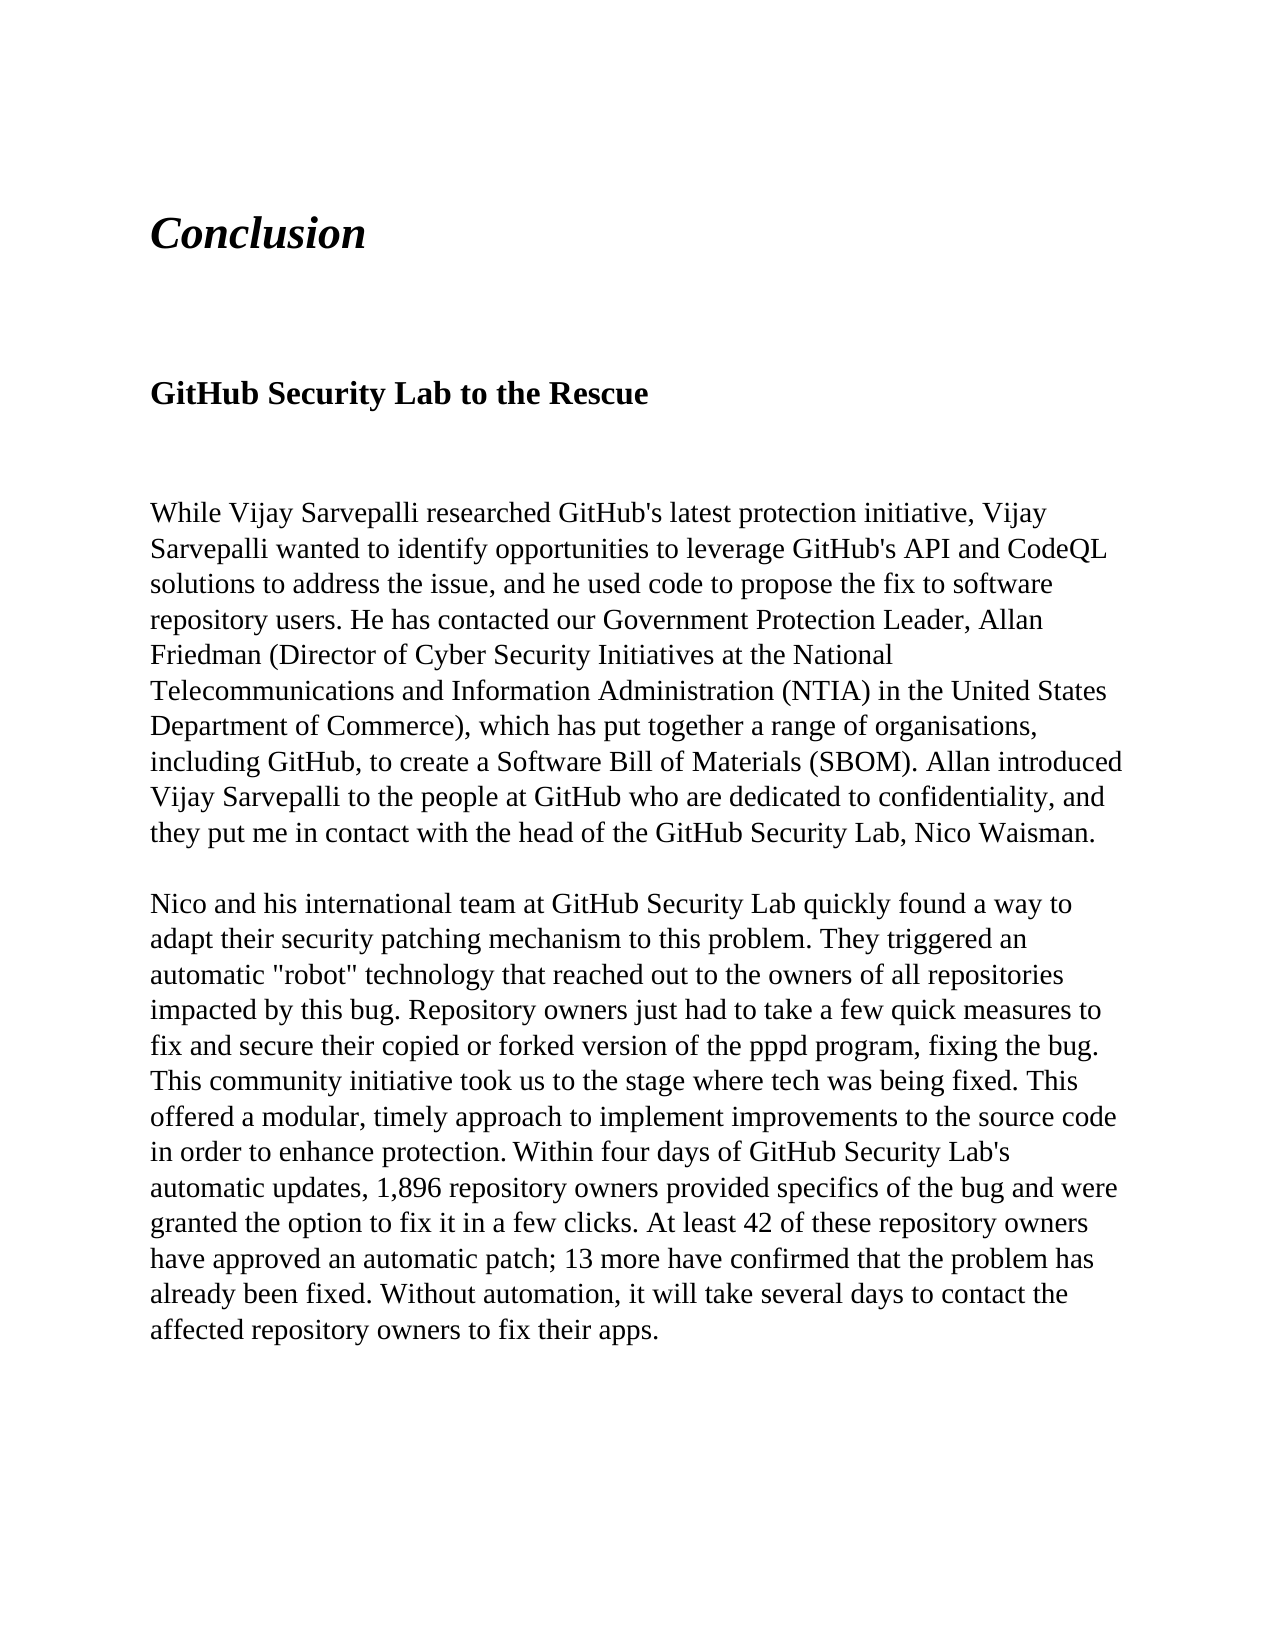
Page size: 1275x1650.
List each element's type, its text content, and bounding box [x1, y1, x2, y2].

text Conclusion [150, 206, 1125, 258]
text Nico and his international team at GitHub Security Lab quickly found a way to adapt their security patching mechanism to this problem. They triggered an automatic "robot" technology that reached out to the owners of all repositories impacted by this bug. Repository owners just had to take a few quick measures to fix and secure their copied or forked version of the pppd program, fixing the bug. This community initiative took us to the stage where tech was being fixed. This offered a modular, timely approach to implement improvements to the source code in order to enhance protection. Within four days of GitHub Security Lab's automatic updates, 1,896 repository owners provided specifics of the bug and were granted the option to fix it in a few clicks. At least 42 of these repository owners have approved an automatic patch; 13 more have confirmed that the problem has already been fixed. Without automation, it will take several days to contact the affected repository owners to fix their apps. [150, 886, 1125, 1346]
text GitHub Security Lab to the Rescue [150, 373, 1125, 412]
text While Vijay Sarvepalli researched GitHub's latest protection initiative, Vijay Sarvepalli wanted to identify opportunities to leverage GitHub's API and CodeQL solutions to address the issue, and he used code to propose the fix to software repository users. He has contacted our Government Protection Leader, Allan Friedman (Director of Cyber Security Initiatives at the National Telecommunications and Information Administration (NTIA) in the United States Department of Commerce), which has put together a range of organisations, including GitHub, to create a Software Bill of Materials (SBOM). Allan introduced Vijay Sarvepalli to the people at GitHub who are dedicated to confidentiality, and they put me in contact with the head of the GitHub Security Lab, Nico Waisman. [150, 495, 1125, 848]
